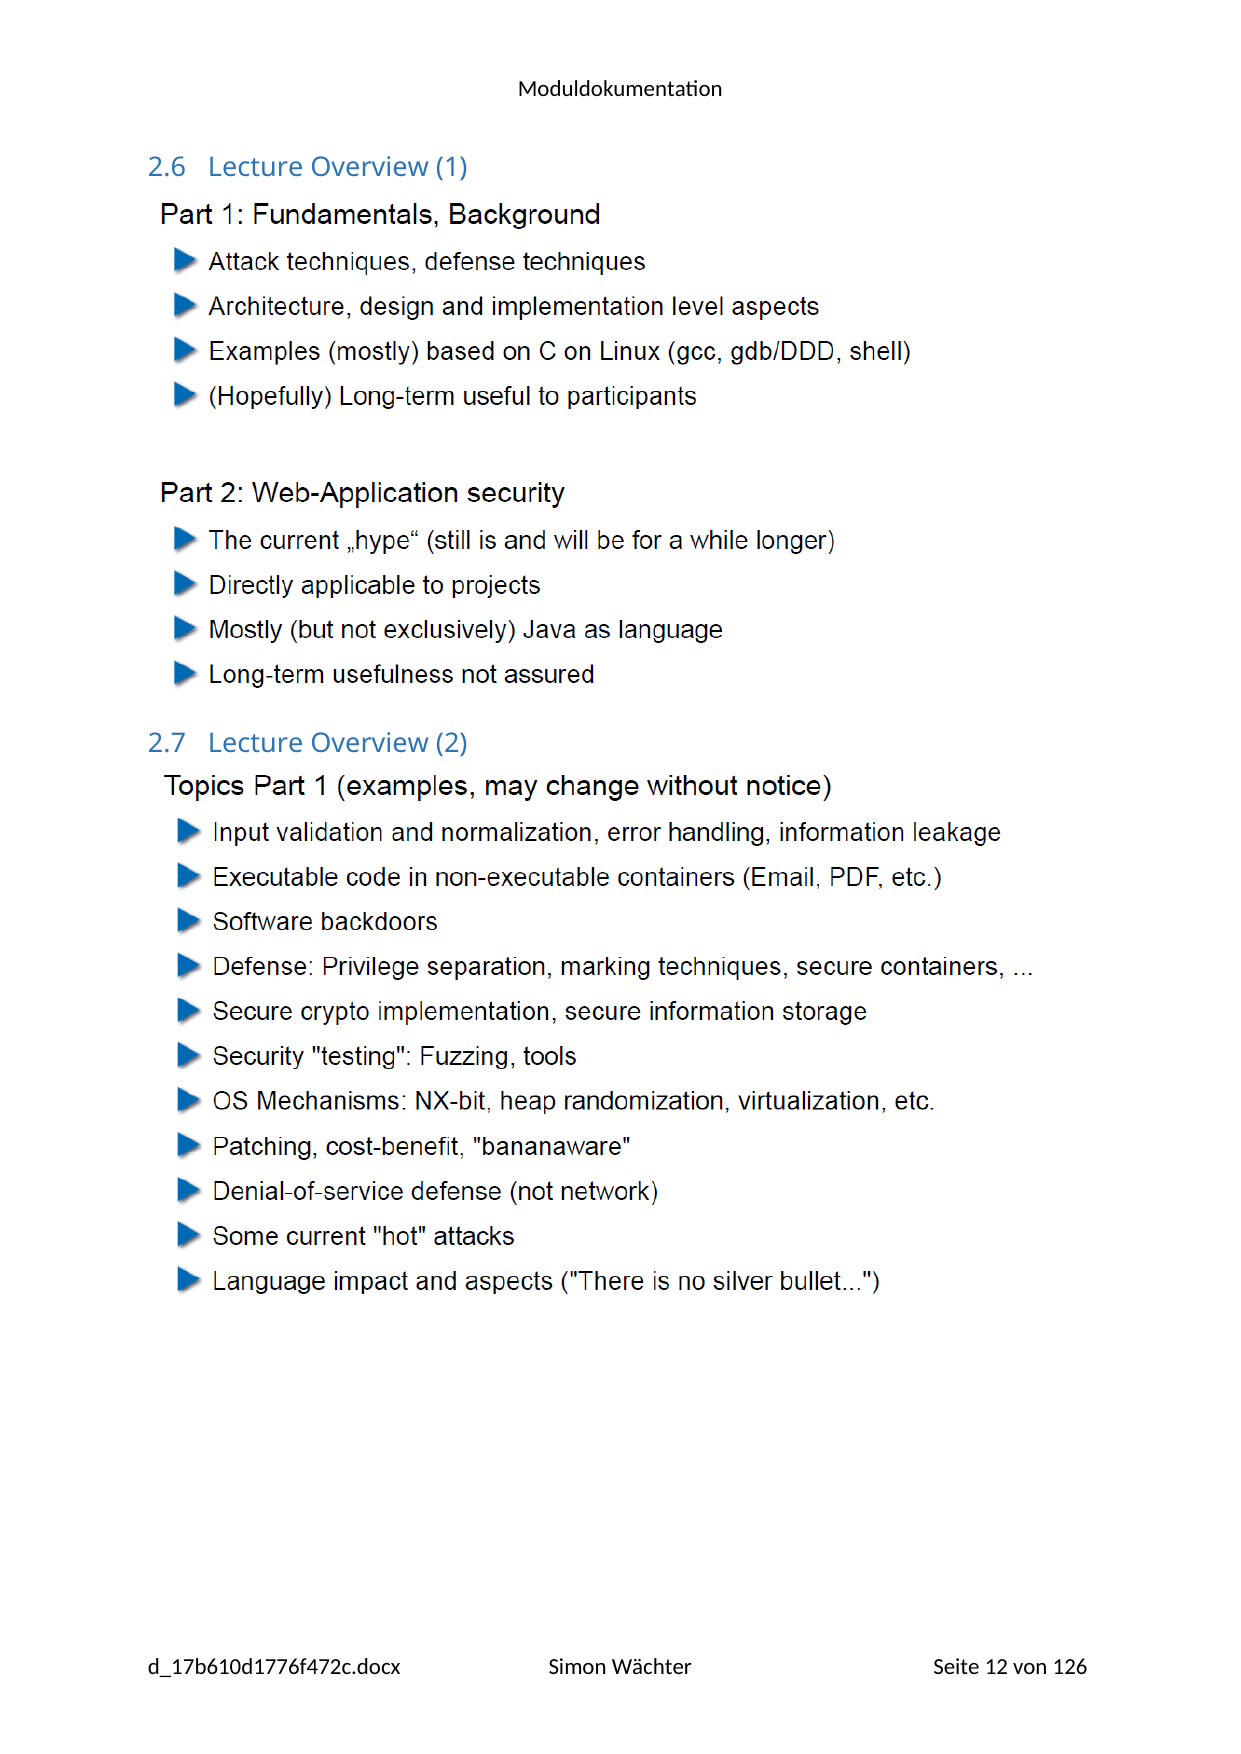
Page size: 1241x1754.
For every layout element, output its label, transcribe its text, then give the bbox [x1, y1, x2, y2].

picture [147, 763, 1093, 1318]
subtitle Lecture Overview (1) [148, 148, 1093, 184]
picture [147, 187, 1093, 705]
subtitle Lecture Overview (2) [148, 724, 1093, 761]
